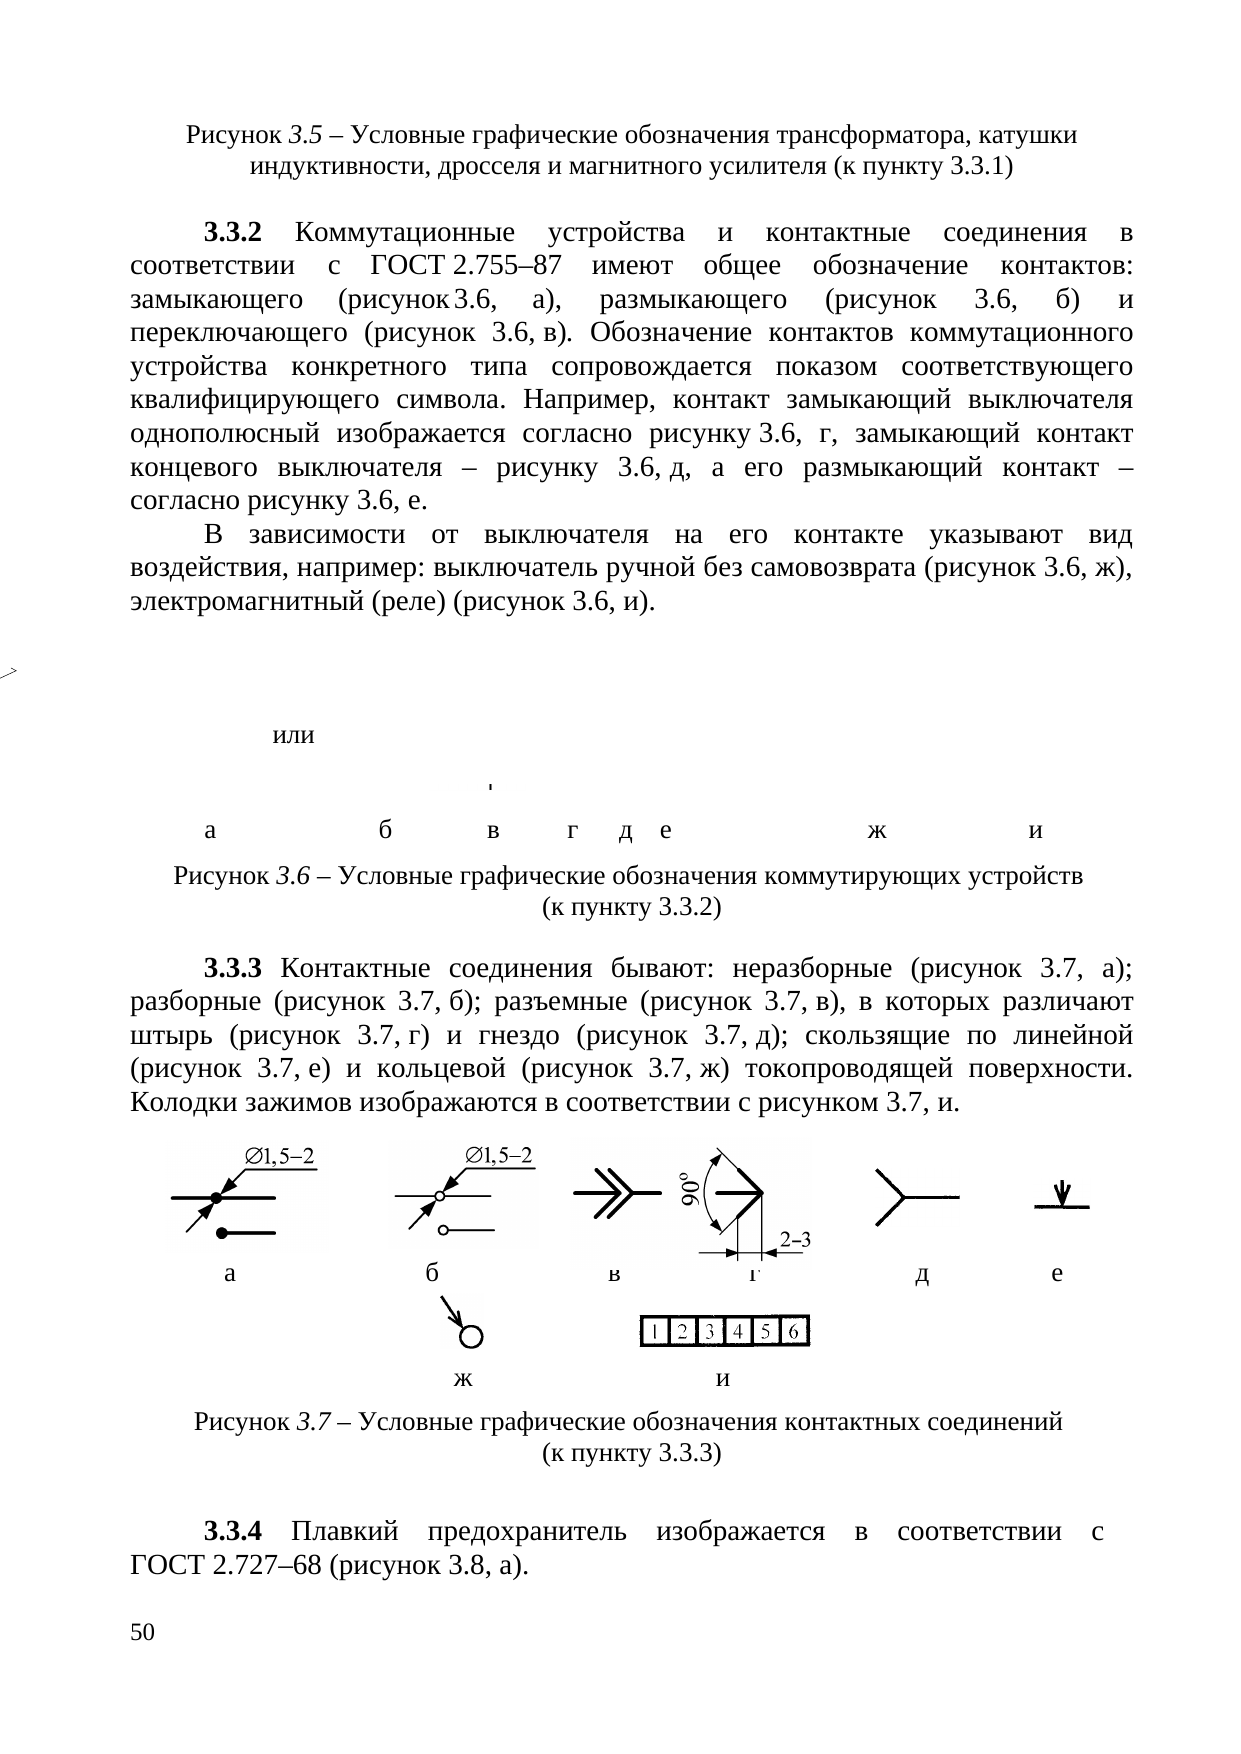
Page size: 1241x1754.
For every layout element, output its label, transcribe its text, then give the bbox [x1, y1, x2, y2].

text Рисунок 3.7 – Условные графические обозначения контактных соединений (к пункту 3.3.3) [130, 1405, 1134, 1467]
text 3.3.3 Контактные соединения бывают: неразборные (рисунок 3.7, а); разборные (рисунок 3.7, б); разъемные (рисунок 3.7, в), в которых различают штырь (рисунок 3.7, г) и гнездо (рисунок 3.7, д); скользящие по линейной (рисунок 3.7, е) и кольцевой (рисунок 3.7, ж) токопроводящей поверхности. Колодки зажимов изображаются в соответствии с рисунком 3.7, и. [130, 950, 1134, 1118]
picture [875, 1168, 960, 1227]
text или [130, 717, 1133, 751]
text Рисунок 3.6 – Условные графические обозначения коммутирующих устройств (к пункту 3.3.2) [130, 859, 1134, 921]
text 3.3.4 Плавкий предохранитель изображается в соответствии с ГОСТ 2.727–68 (рисунок 3.8, а). [130, 1513, 1134, 1581]
picture [165, 1140, 329, 1253]
text Рисунок 3.5 – Условные графические обозначения трансформатора, катушки индуктивности, дросселя и магнитного усилителя (к пункту 3.3.1) [130, 118, 1134, 180]
picture [388, 1140, 539, 1249]
picture [570, 1137, 812, 1270]
text а б в г д е ж и [130, 813, 1134, 844]
picture [1033, 1178, 1091, 1211]
picture [440, 1293, 484, 1349]
picture [636, 1313, 812, 1349]
text В зависимости от выключателя на его контакте указывают вид воздействия, например: выключатель ручной без самовозврата (рисунок 3.6, ж), электромагнитный (реле) (рисунок 3.6, и). [130, 516, 1134, 616]
text 3.3.2 Коммутационные устройства и контактные соединения в соответствии с ГОСТ 2.755–87 имеют общее обозначение контактов: замыкающего (рисунок 3.6, а), размыкающего (рисунок 3.6, б) и переключающего (рисунок 3.6, в). Обозначение контактов коммутационного устройства конкретного типа сопровождается показом соответствующего квалифицирующего символа. Например, контакт замыкающий выключателя однополюсный изображается согласно рисунку 3.6, г, замыкающий контакт концевого выключателя – рисунку 3.6, д, а его размыкающий контакт – согласно рисунку 3.6, е. [130, 214, 1134, 516]
text ж и [130, 1361, 1134, 1393]
text а б в г д е [130, 1256, 1134, 1287]
picture [429, 784, 526, 791]
